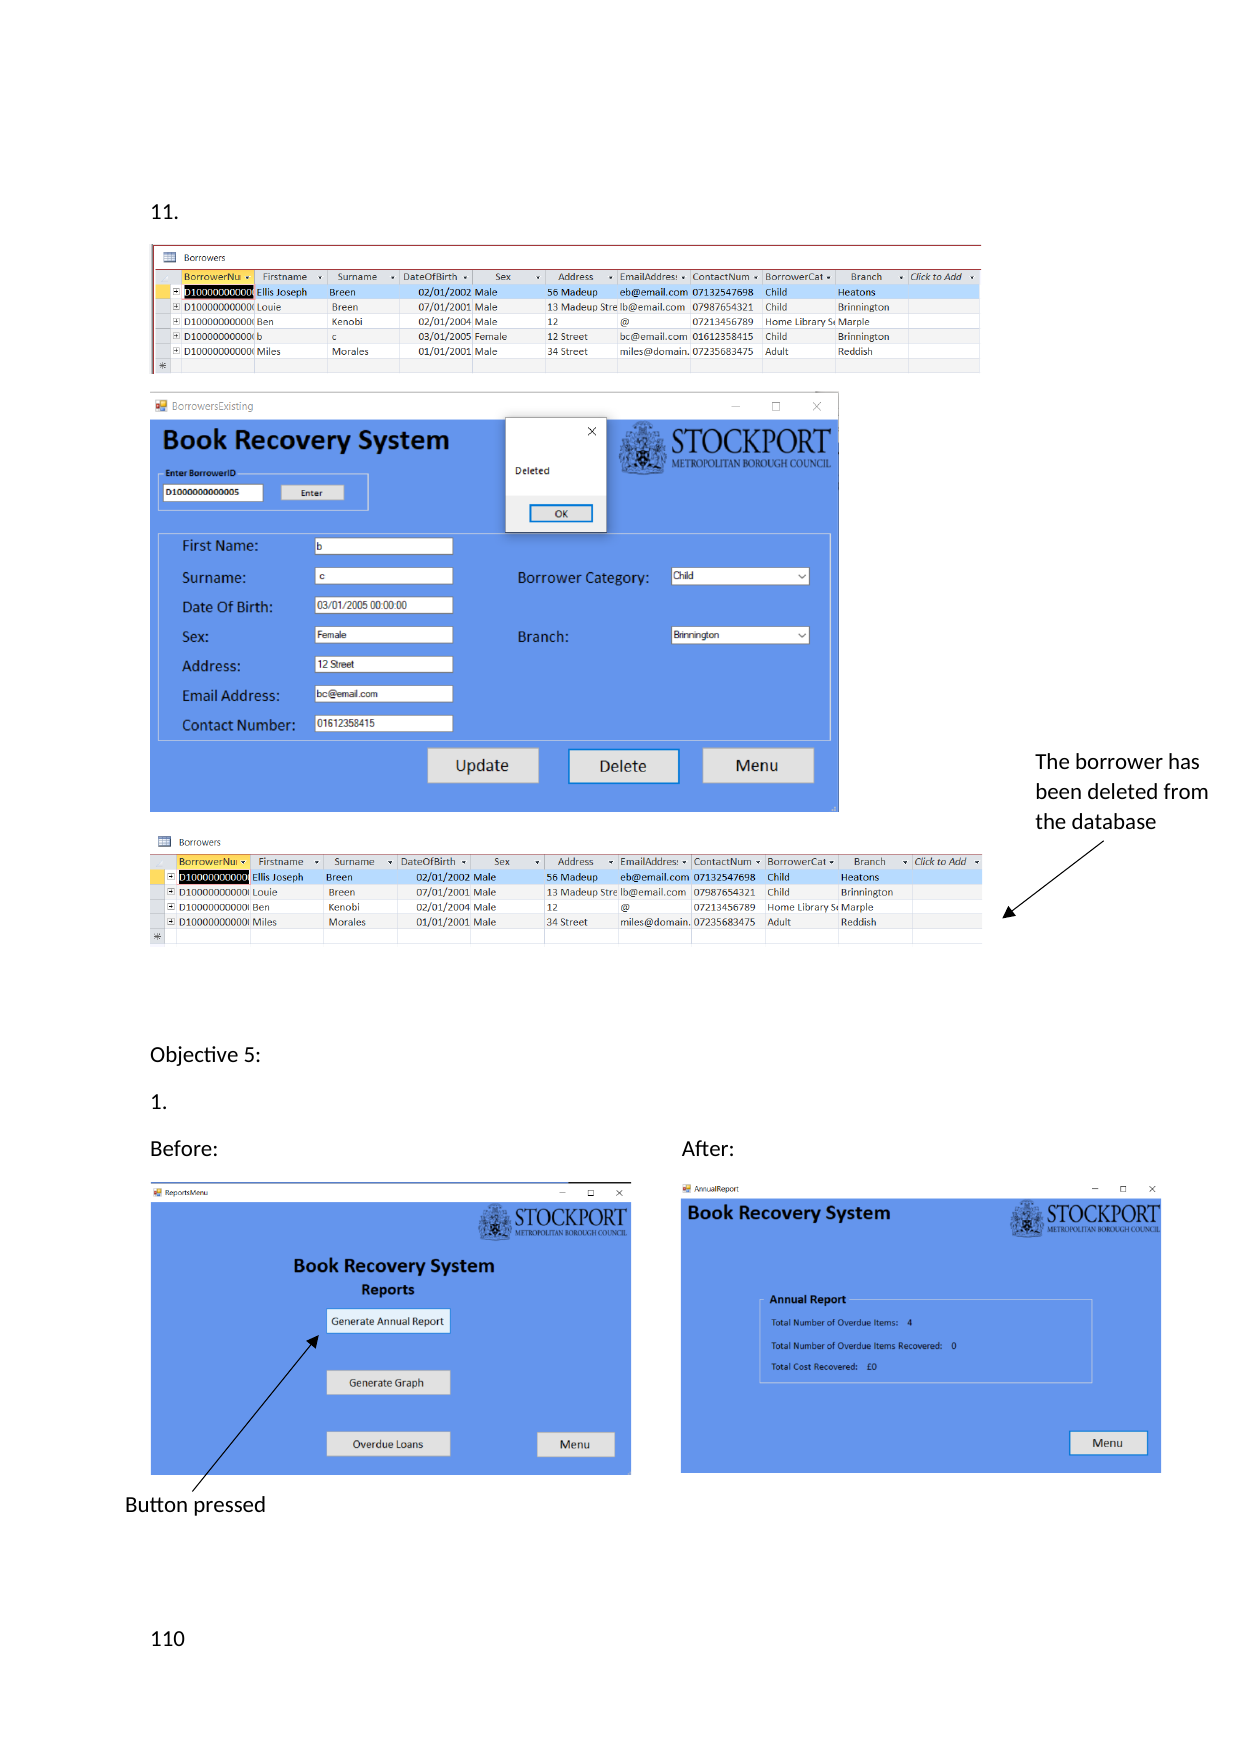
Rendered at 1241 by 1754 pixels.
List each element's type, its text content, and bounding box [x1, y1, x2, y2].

text 11. [150, 197, 1090, 225]
picture [150, 1182, 634, 1476]
picture [679, 1181, 1165, 1476]
picture [150, 831, 983, 947]
text 1. [150, 1087, 1090, 1116]
picture [149, 244, 982, 374]
text Before: After: [150, 1134, 1090, 1162]
picture [150, 391, 839, 812]
text Objective 5: [150, 1041, 1090, 1069]
